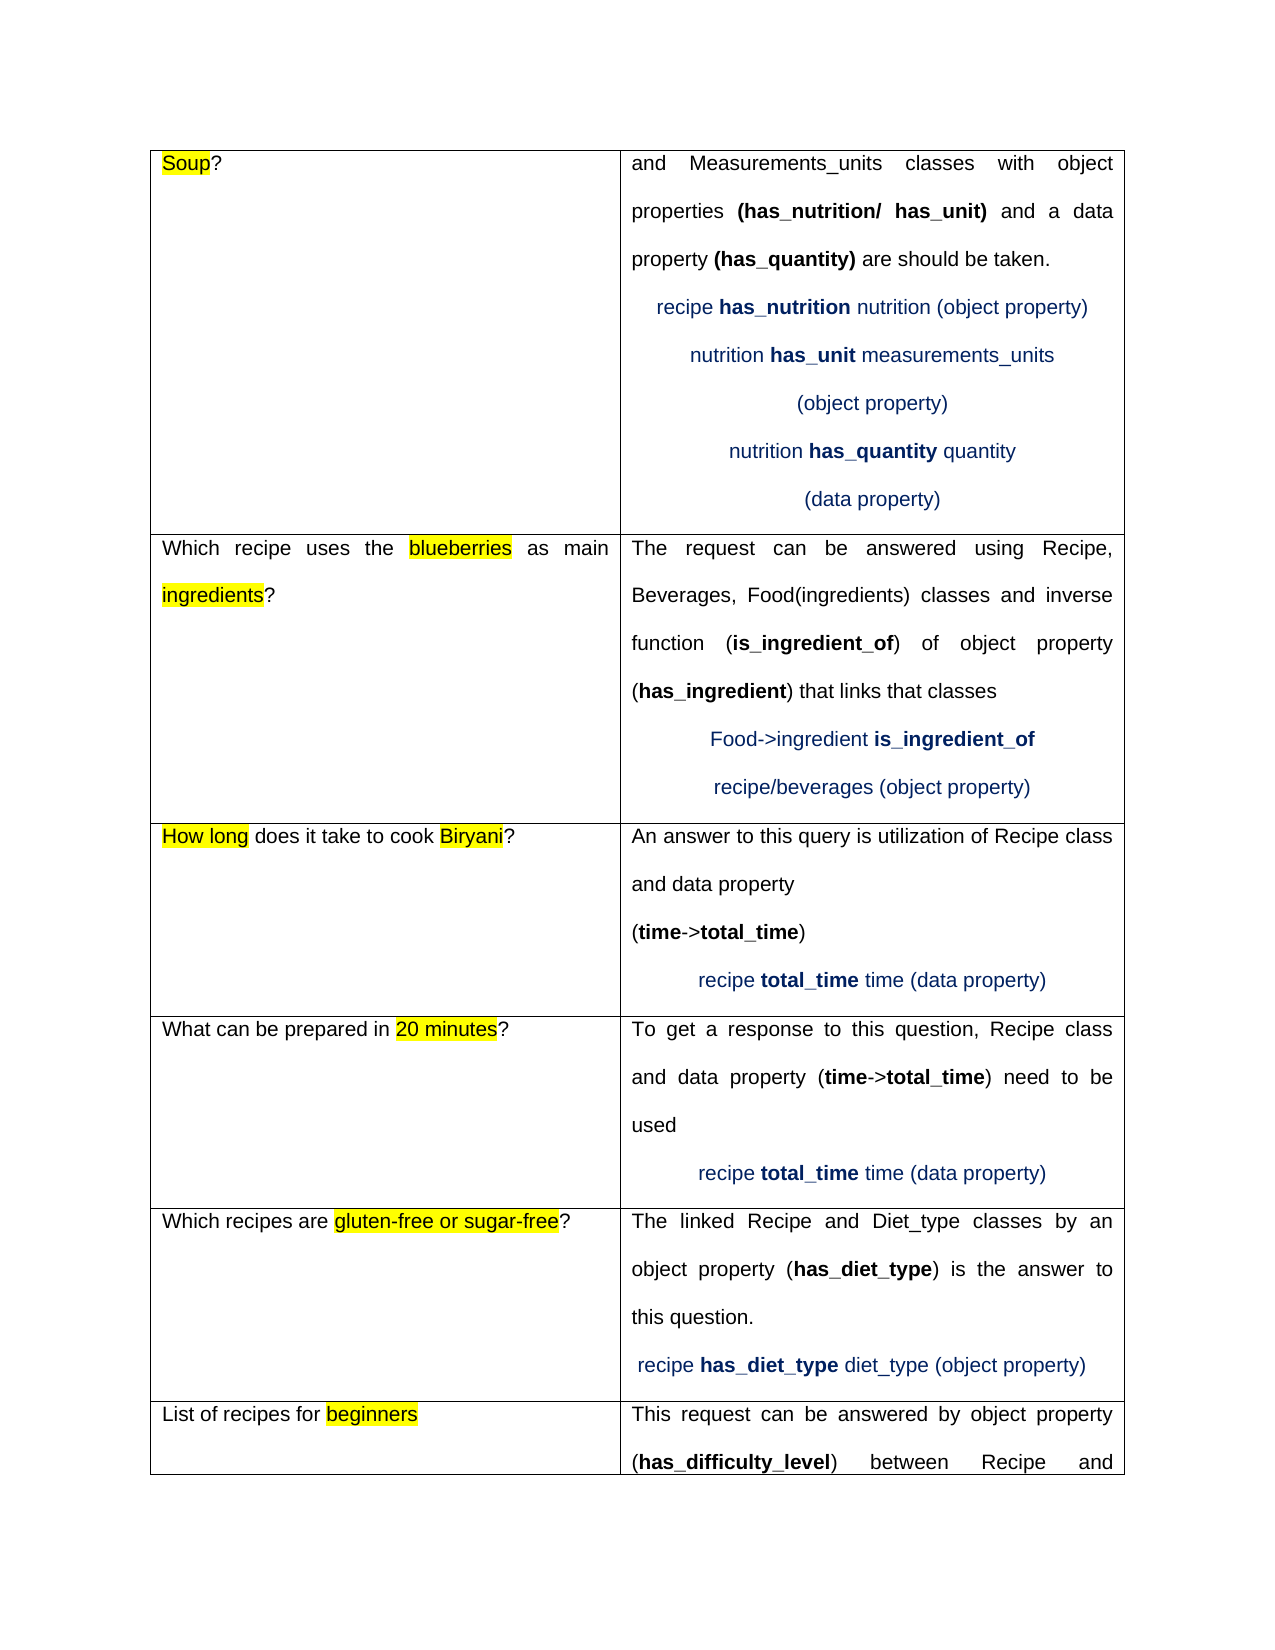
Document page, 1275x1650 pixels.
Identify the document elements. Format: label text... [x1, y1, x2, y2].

table_cell To get a response to this question, Recipe class and data property (time->total_time) need to be used recipe total_time time (data property) [621, 1017, 1124, 1208]
table_cell The linked Recipe and Diet_type classes by an object property (has_diet_type) is the answer to this question. recipe has_diet_type diet_type (object property) [621, 1209, 1124, 1401]
table_cell Which recipe uses the blueberries as main ingredients? [151, 535, 620, 823]
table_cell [621, 151, 1124, 534]
table_cell Which recipes are gluten-free or sugar-free? [151, 1209, 620, 1401]
table_cell What can be prepared in 20 minutes? [151, 1017, 620, 1208]
table_cell The request can be answered using Recipe, Beverages, Food(ingredients) classes and inverse function (is_ingredient_of) of object property (has_ingredient) that links that classes Food->ingredient is_ingredient_of recipe/beverages (object property) [621, 535, 1124, 823]
table_cell What is the nutritional value of a Cabbage Soup? [151, 151, 620, 534]
table_cell How long does it take to cook Biryani? [151, 824, 620, 1016]
table_cell An answer to this query is utilization of Recipe class and data property (time->total_time) recipe total_time time (data property) [621, 824, 1124, 1016]
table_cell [621, 1402, 1124, 1474]
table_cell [151, 1402, 620, 1474]
